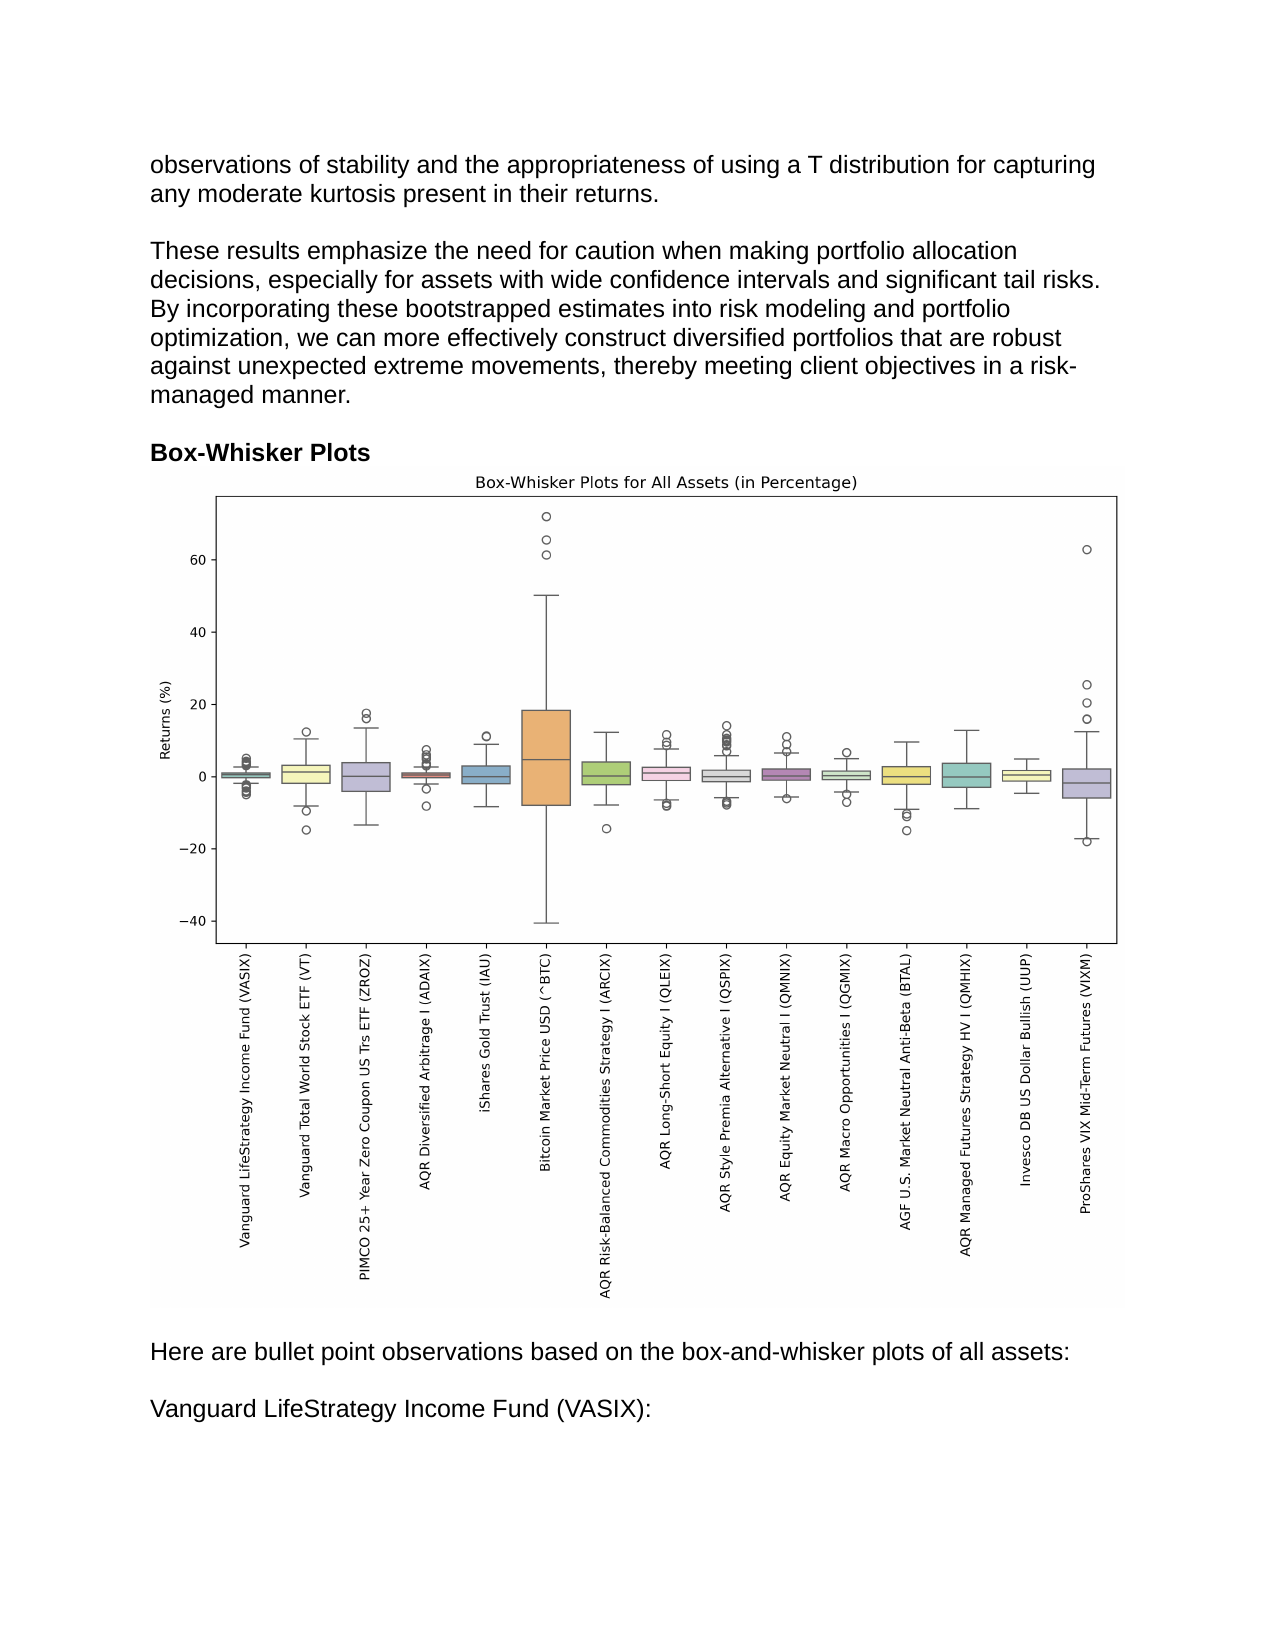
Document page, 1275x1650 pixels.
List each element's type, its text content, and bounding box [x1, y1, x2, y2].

text Here are bullet point observations based on the box-and-whisker plots of all assets: [150, 1336, 1125, 1365]
text These results emphasize the need for caution when making portfolio allocation decisions, especially for assets with wide confidence intervals and significant tail risks. By incorporating these bootstrapped estimates into risk modeling and portfolio optimization, we can more effectively construct diversified portfolios that are robust against unexpected extreme movements, thereby meeting client objectives in a risk-managed manner. [150, 236, 1125, 409]
text Box-Whisker Plots [150, 437, 1125, 466]
picture [150, 466, 1125, 1308]
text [150, 150, 1125, 207]
text Vanguard LifeStrategy Income Fund (VASIX): [150, 1394, 1125, 1423]
